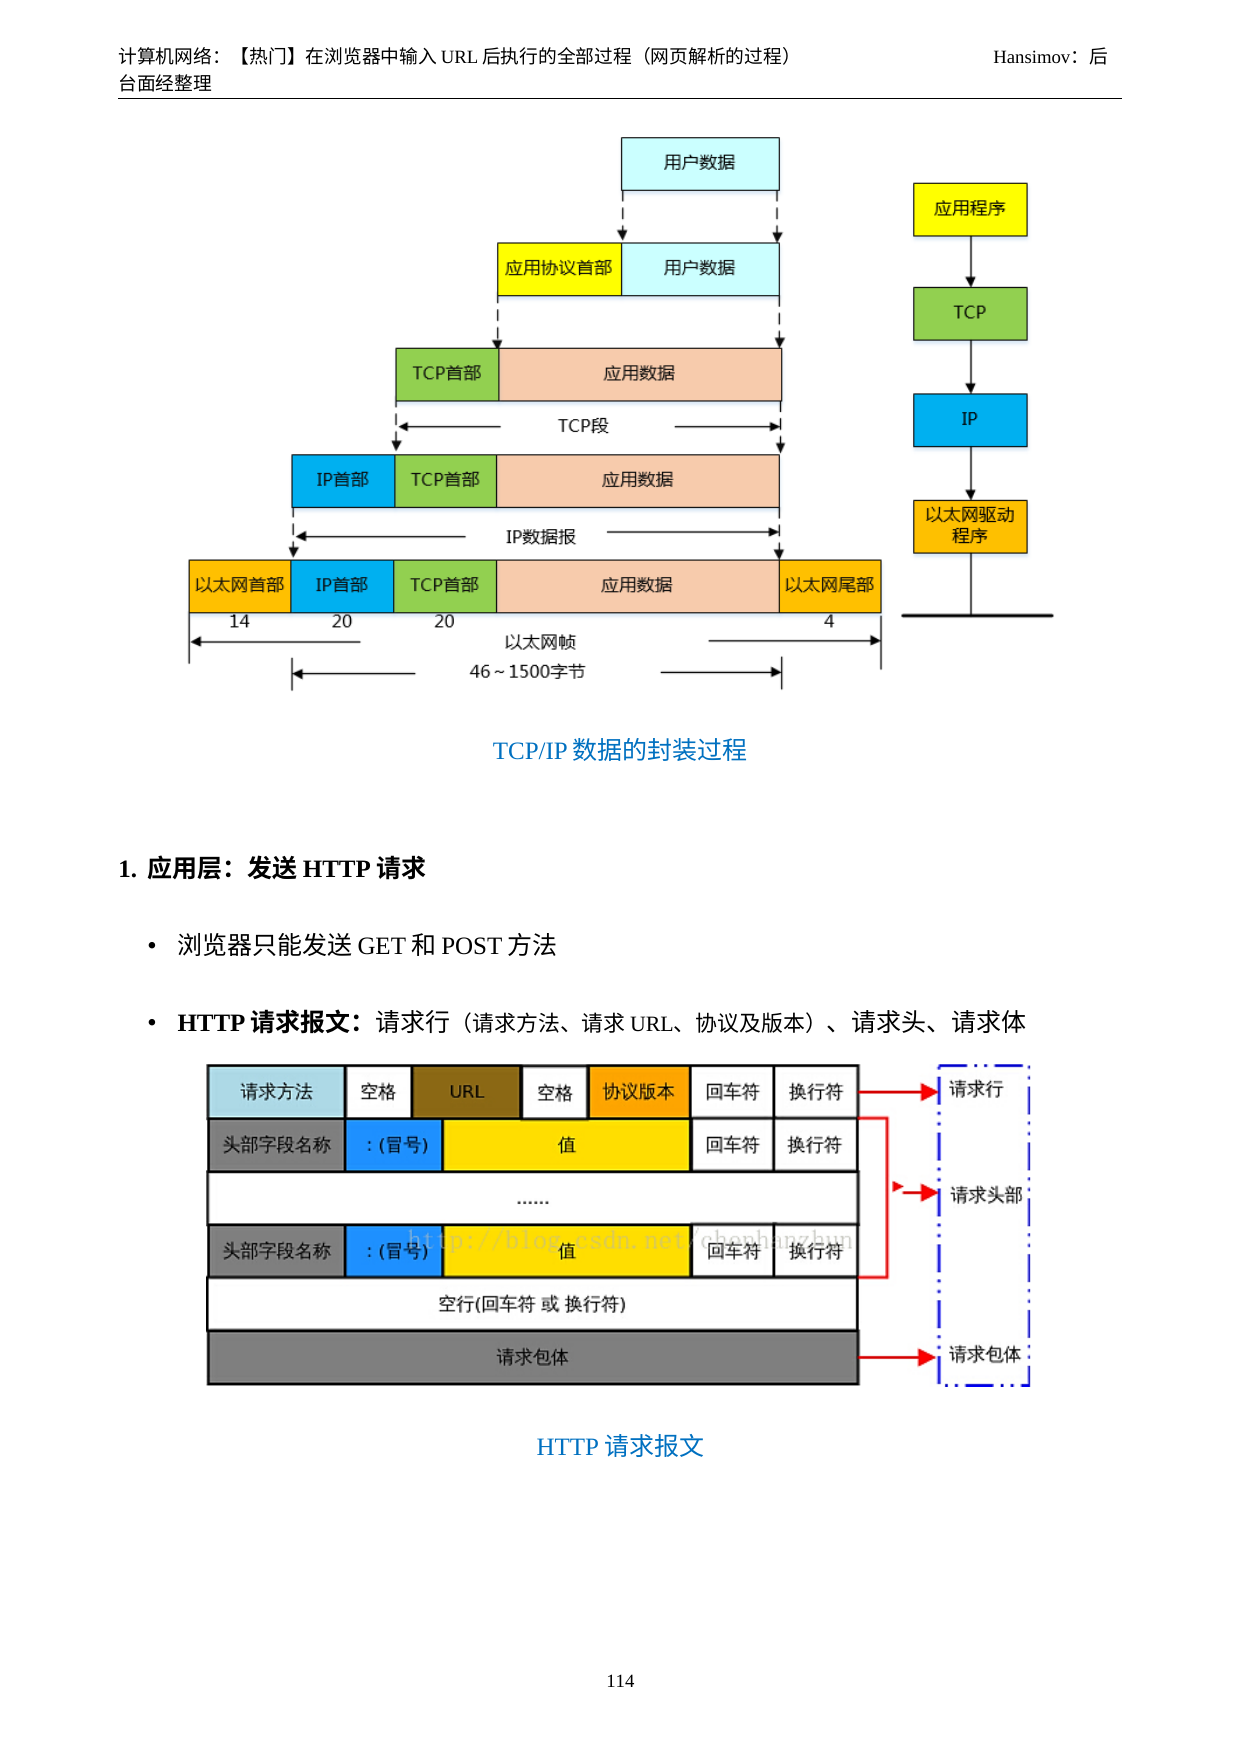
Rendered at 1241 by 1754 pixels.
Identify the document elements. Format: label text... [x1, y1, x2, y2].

text TCP/IP数据的封装过程 [118, 714, 1122, 782]
text HTTP请求报文：请求行（请求方法、请求URL、协议及版本）、请求头、请求体 [148, 986, 1122, 1054]
text HTTP请求报文 [118, 1410, 1122, 1478]
list 应用层：发送HTTP请求 [118, 832, 1122, 900]
picture [206, 1063, 1033, 1387]
picture [177, 130, 1063, 693]
text 浏览器只能发送GET和POST方法 [148, 909, 1122, 977]
